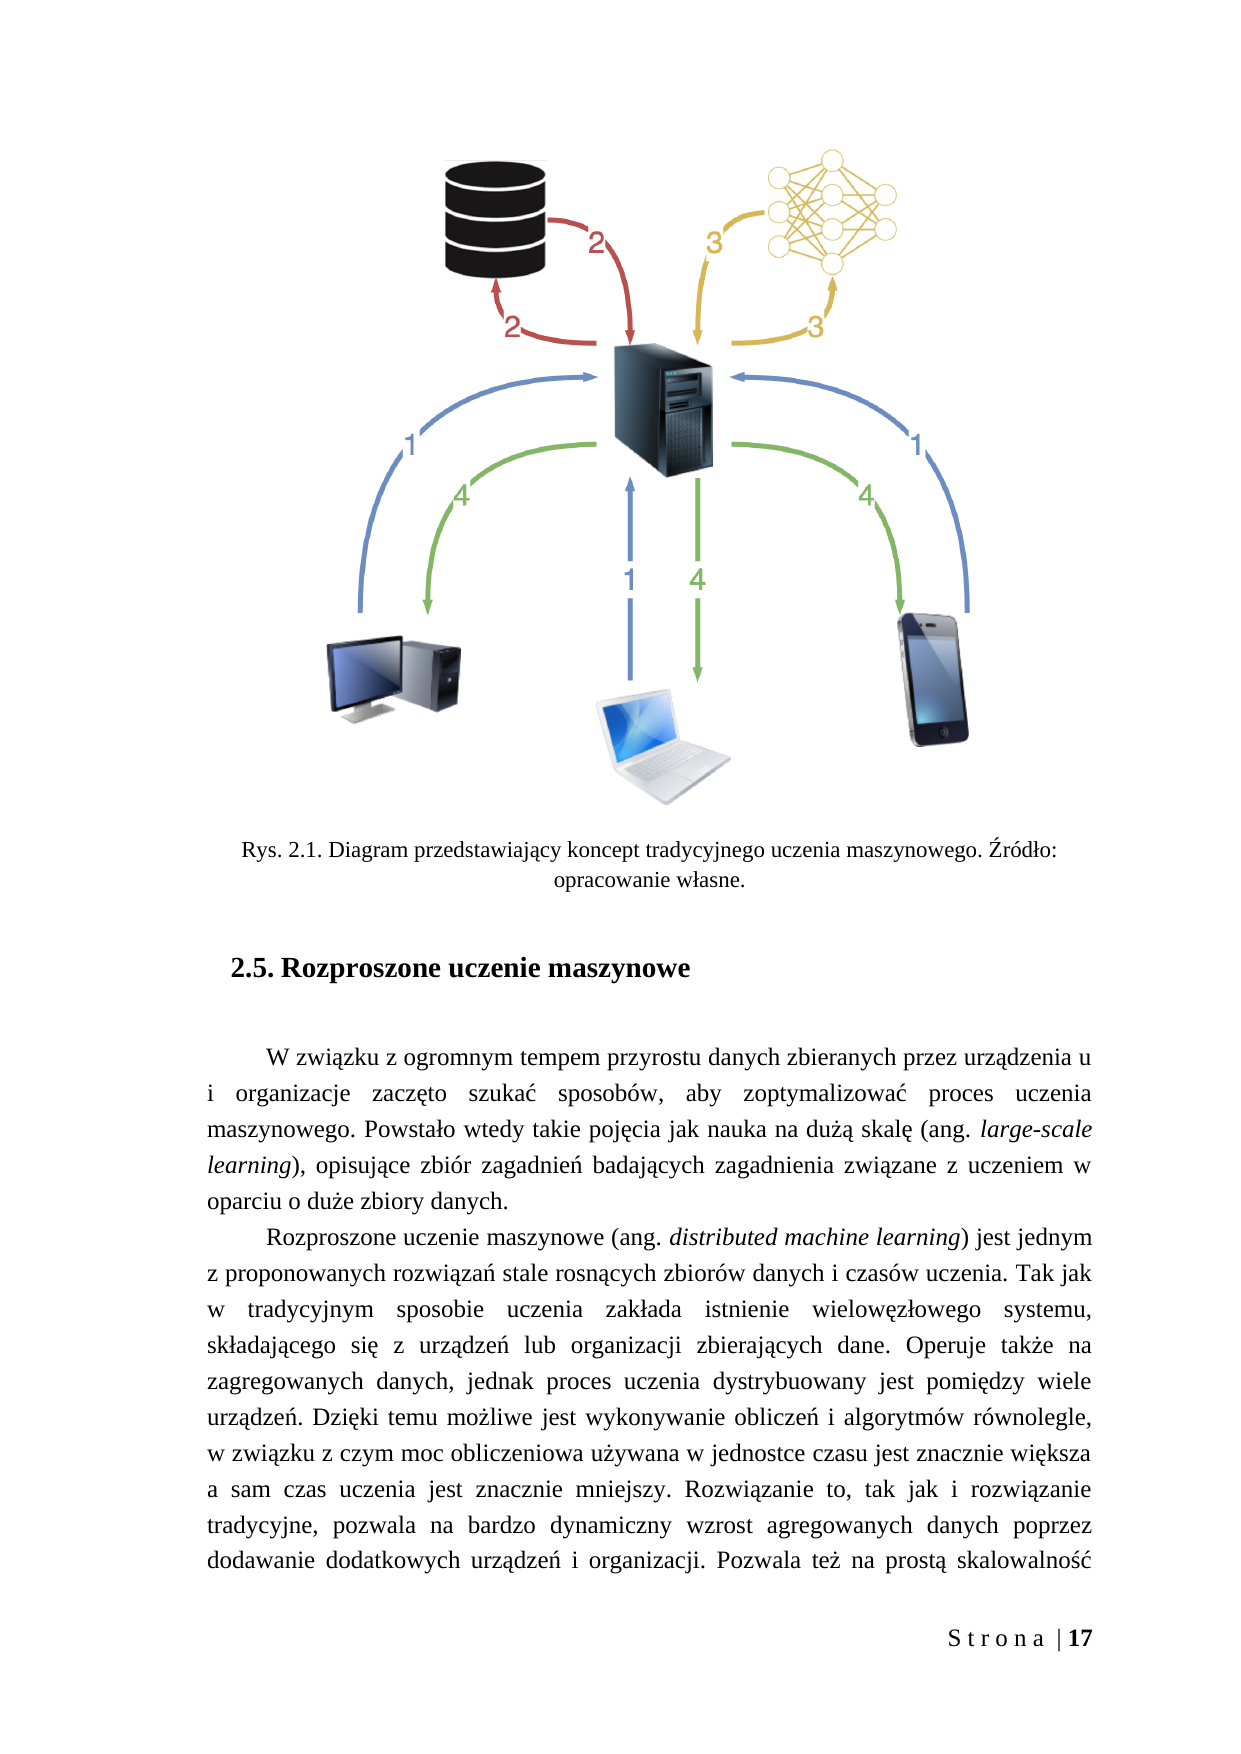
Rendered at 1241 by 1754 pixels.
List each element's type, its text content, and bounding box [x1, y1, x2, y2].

picture [325, 147, 975, 811]
subtitle Rozproszone uczenie maszynowe [230, 950, 1092, 984]
text W związku z ogromnym tempem przyrostu danych zbieranych przez urządzenia u i organizacje zaczęto szukać sposobów, aby zoptymalizować proces uczenia maszynowego. Powstało wtedy takie pojęcia jak nauka na dużą skalę (ang. large-scale learning), opisujące zbiór zagadnień badających zagadnienia związane z uczeniem w oparciu o duże zbiory danych. [207, 1042, 1092, 1215]
text Rys. 2.1. Diagram przedstawiający koncept tradycyjnego uczenia maszynowego. Źródło: opracowanie własne. [207, 836, 1092, 892]
